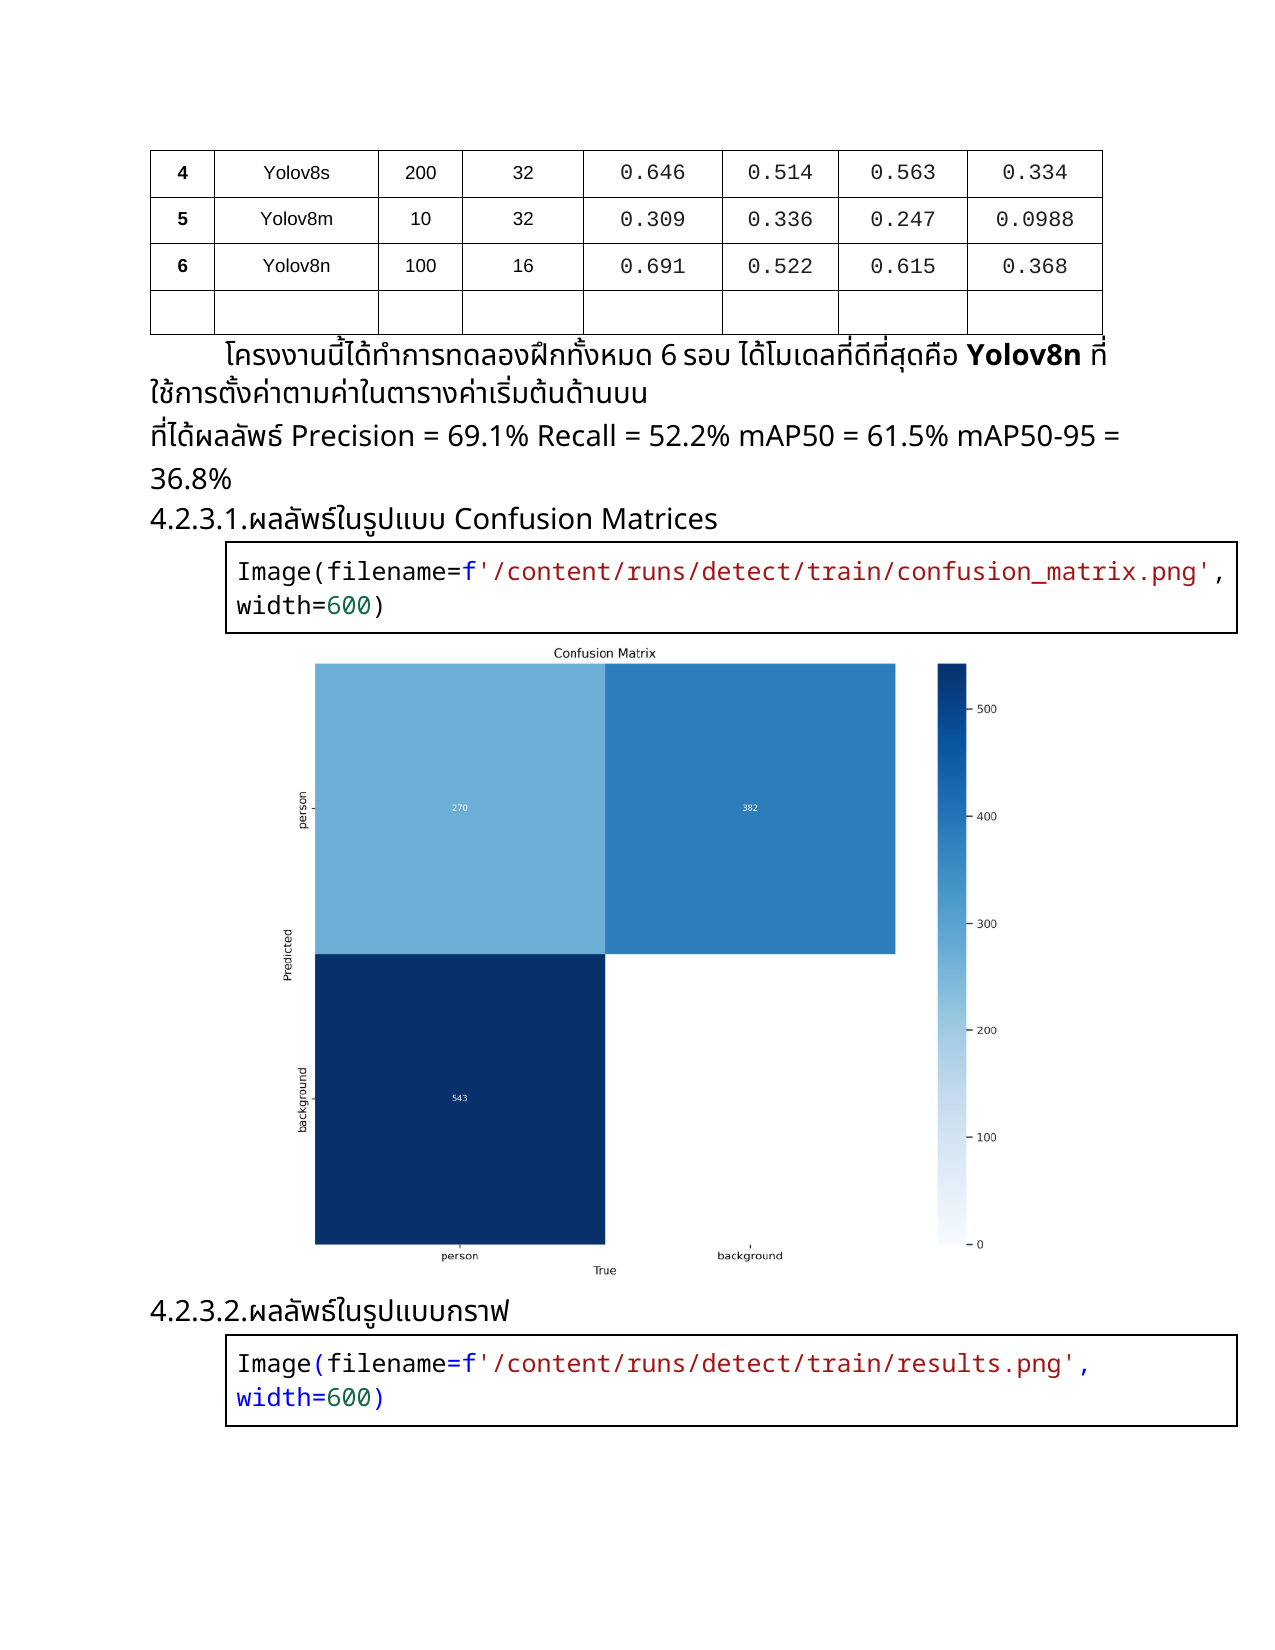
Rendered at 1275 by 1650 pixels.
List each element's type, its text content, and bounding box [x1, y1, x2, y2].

table_cell [968, 291, 1102, 333]
text 4.2.3.1.ผลลัพธ์ในรูปแบบ Confusion Matrices [150, 498, 1125, 541]
table_cell [379, 291, 462, 333]
picture [252, 634, 1023, 1291]
text โครงงานนี้ได้ทำการทดลองฝึกทั้งหมด 6รอบ ได้โมเดลที่ดีที่สุดคือ Yolov8n ที่ใช้การตั้งค่าตามค่าในตารางค่าเริ่มต้นด้านบน [150, 334, 1125, 416]
table_cell Yolov8m [215, 198, 378, 243]
table_cell [839, 291, 967, 333]
table_cell 0.522 [723, 244, 838, 290]
table_cell 0.368 [968, 244, 1102, 290]
table_cell 10 [379, 198, 462, 243]
table_cell 0.563 [839, 151, 967, 197]
text ที่ได้ผลลัพธ์ Precision = 69.1% Recall = 52.2% mAP50 = 61.5% mAP50-95 = 36.8% [150, 416, 1125, 498]
table_cell 32 [463, 198, 583, 243]
table_cell [215, 291, 378, 333]
table_cell 0.615 [839, 244, 967, 290]
table_cell 5 [151, 198, 214, 243]
table_cell [584, 291, 722, 333]
table_cell 16 [463, 244, 583, 290]
table_cell 0.309 [584, 198, 722, 243]
table_cell 0.336 [723, 198, 838, 243]
table_cell 6 [151, 244, 214, 290]
table_cell 100 [379, 244, 462, 290]
table_cell 0.514 [723, 151, 838, 197]
table_cell 0.691 [584, 244, 722, 290]
table_header Image(filename=f'/content/runs/detect/train/confusion_matrix.png', width=600) [227, 543, 1236, 632]
table_cell 0.334 [968, 151, 1102, 197]
text 4.2.3.2.ผลลัพธ์ในรูปแบบกราฟ [150, 1291, 1125, 1333]
table_cell 0.247 [839, 198, 967, 243]
table_cell [463, 291, 583, 333]
table_cell 0.646 [584, 151, 722, 197]
table_cell 200 [379, 151, 462, 197]
table_cell 0.0988 [968, 198, 1102, 243]
table_cell 32 [463, 151, 583, 197]
table_header Image(filename=f'/content/runs/detect/train/results.png', width=600) [227, 1336, 1236, 1424]
table_cell 4 [151, 151, 214, 197]
table_cell Yolov8n [215, 244, 378, 290]
table_cell Yolov8s [215, 151, 378, 197]
table_cell [151, 291, 214, 333]
table_cell [723, 291, 838, 333]
